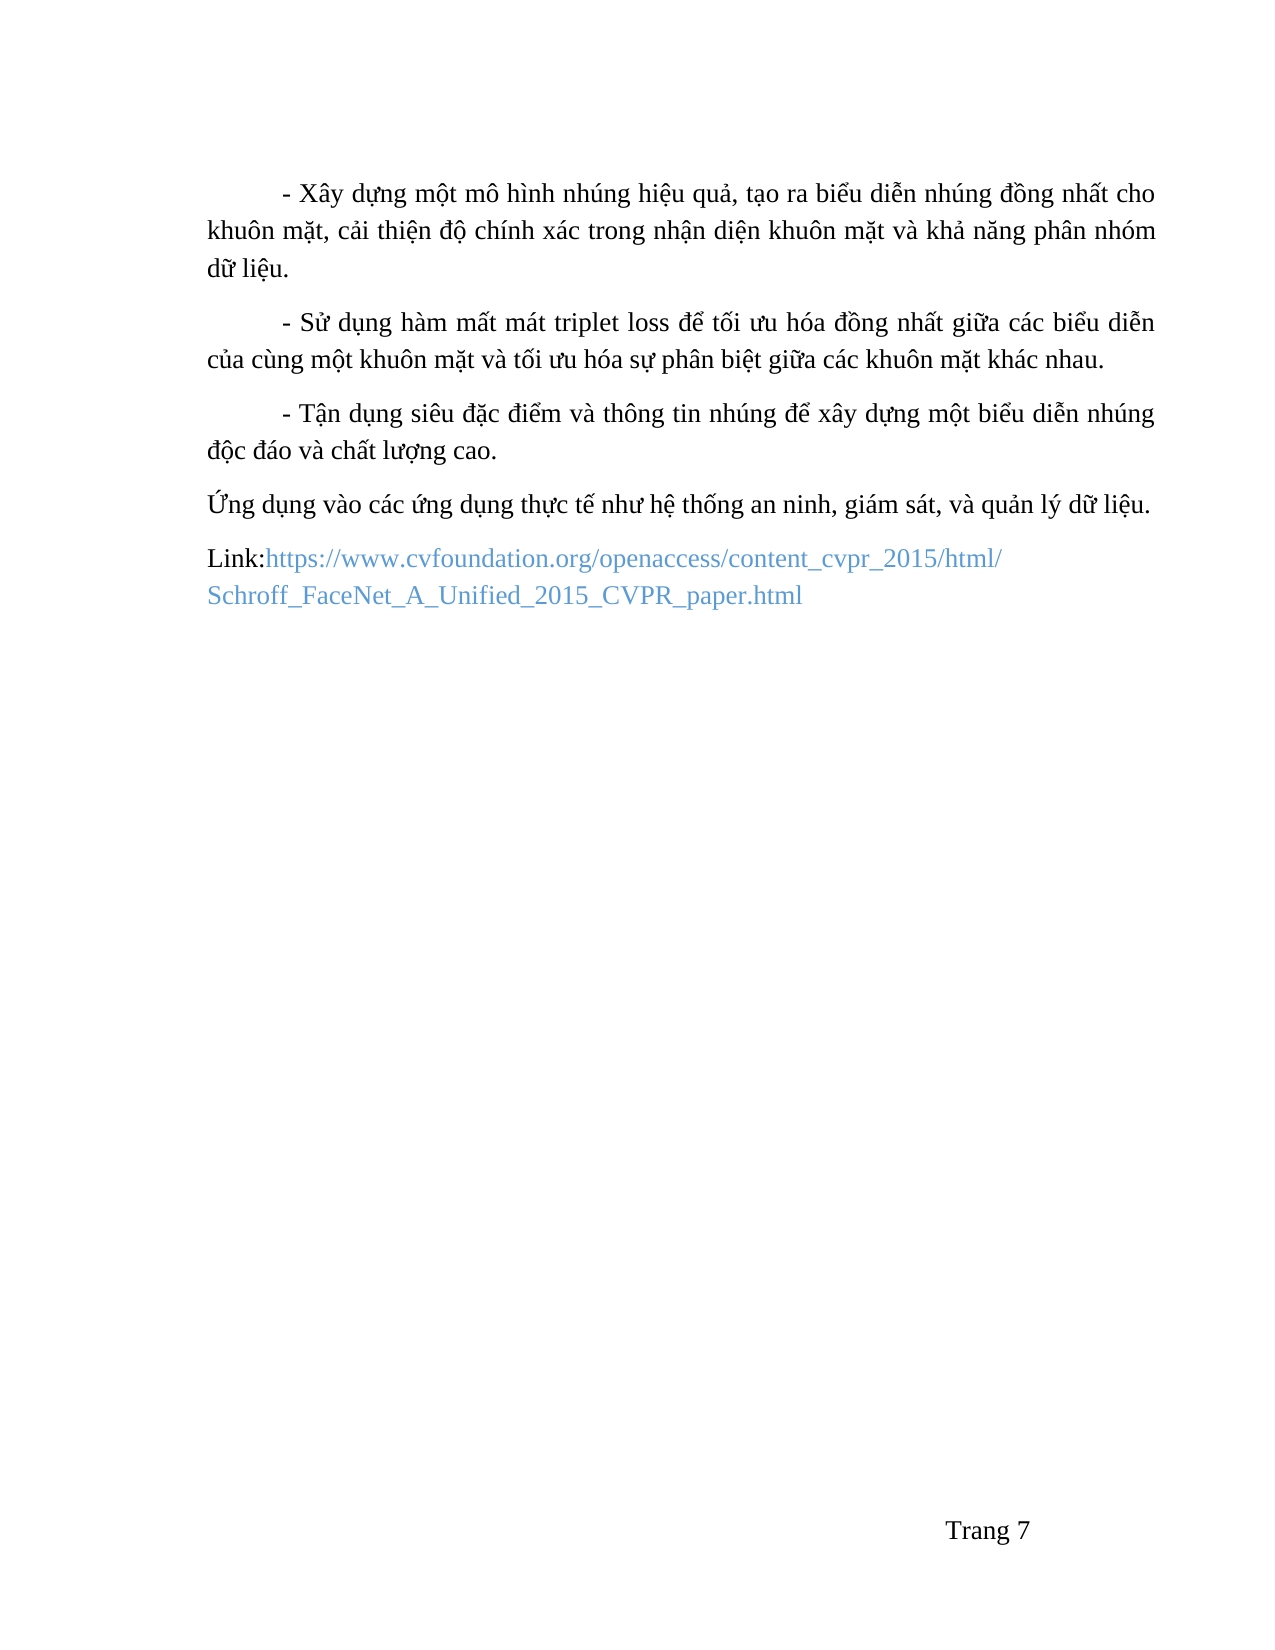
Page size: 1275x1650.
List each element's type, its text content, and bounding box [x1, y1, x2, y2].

list - Xây dựng một mô hình nhúng hiệu quả, tạo ra biểu diễn nhúng đồng nhất cho khuôn mặt, cải thiện độ chính xác trong nhận diện khuôn mặt và khả năng phân nhóm dữ liệu. [207, 177, 1157, 283]
list Ứng dụng vào các ứng dụng thực tế như hệ thống an ninh, giám sát, và quản lý dữ liệu. [207, 488, 1157, 519]
list Link:https://www.cvfoundation.org/openaccess/content_cvpr_2015/html/Schroff_FaceNet_A_Unified_2015_CVPR_paper.html [207, 542, 1157, 611]
list - Sử dụng hàm mất mát triplet loss để tối ưu hóa đồng nhất giữa các biểu diễn của cùng một khuôn mặt và tối ưu hóa sự phân biệt giữa các khuôn mặt khác nhau. [207, 306, 1157, 374]
list - Tận dụng siêu đặc điểm và thông tin nhúng để xây dựng một biểu diễn nhúng độc đáo và chất lượng cao. [207, 397, 1157, 465]
